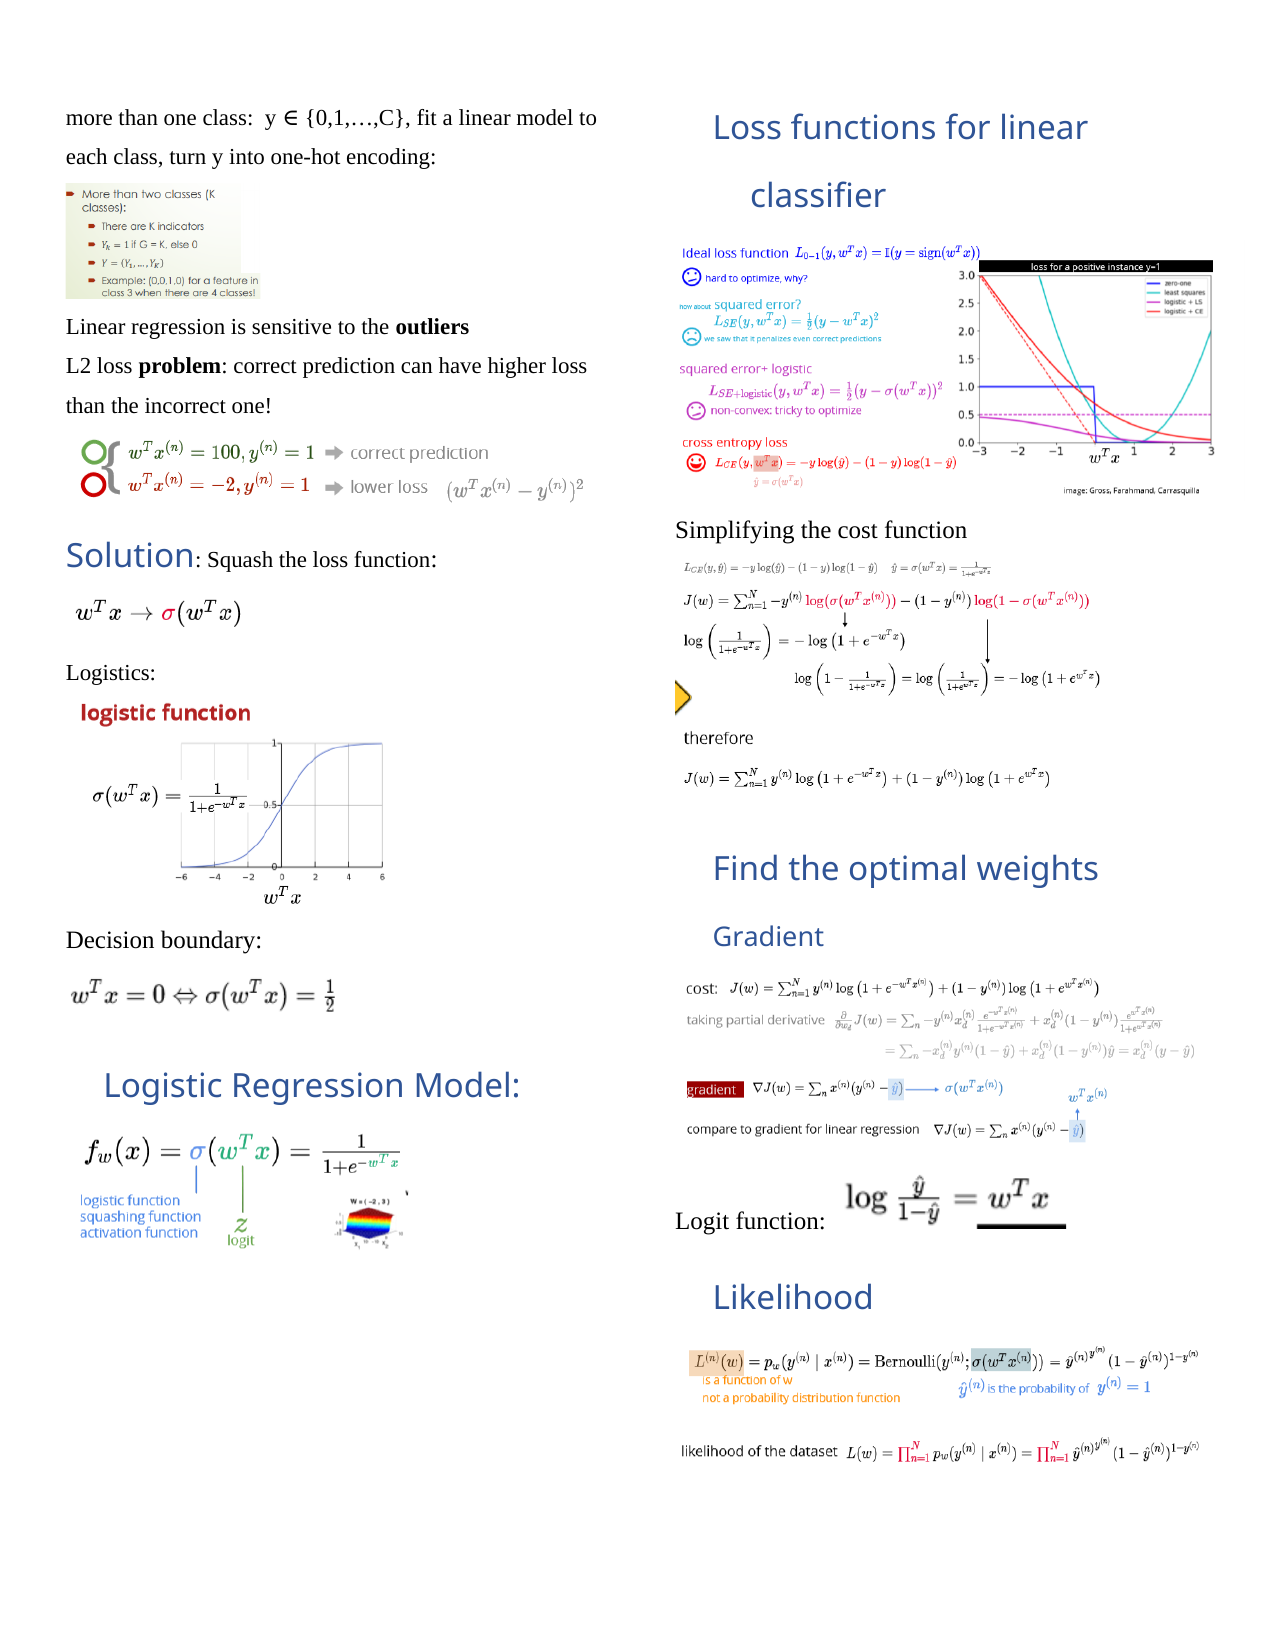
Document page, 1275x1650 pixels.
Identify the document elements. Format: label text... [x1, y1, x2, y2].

picture [65, 1130, 409, 1255]
picture [675, 240, 1246, 501]
text more than one class: y ∈ {0,1,…,C}, fit a linear model to each class, turn y into one-hot encoding: [66, 104, 600, 298]
text Logistics: [66, 659, 600, 685]
picture [65, 183, 261, 299]
picture [65, 432, 600, 518]
text L2 loss problem: correct prediction can have higher loss than the incorrect one! [66, 352, 600, 432]
picture [65, 591, 252, 639]
picture [675, 1432, 1210, 1475]
subtitle Gradient [712, 917, 1209, 954]
picture [675, 558, 1116, 806]
subtitle Find the optimal weights [712, 845, 1209, 890]
text Linear regression is sensitive to the outliers [66, 313, 600, 339]
subtitle Logistic Regression Model: [103, 1062, 600, 1108]
text Simplifying the cost function [675, 515, 1209, 544]
picture [675, 1342, 1210, 1418]
picture [832, 1166, 1067, 1229]
picture [675, 972, 1210, 1153]
text Decision boundary: [66, 925, 600, 954]
text Solution: Squash the loss function: [66, 532, 600, 644]
subtitle Loss functions for linear classifier [712, 104, 1209, 217]
picture [65, 698, 397, 911]
picture [65, 968, 346, 1023]
subtitle Likelihood [712, 1274, 1209, 1319]
